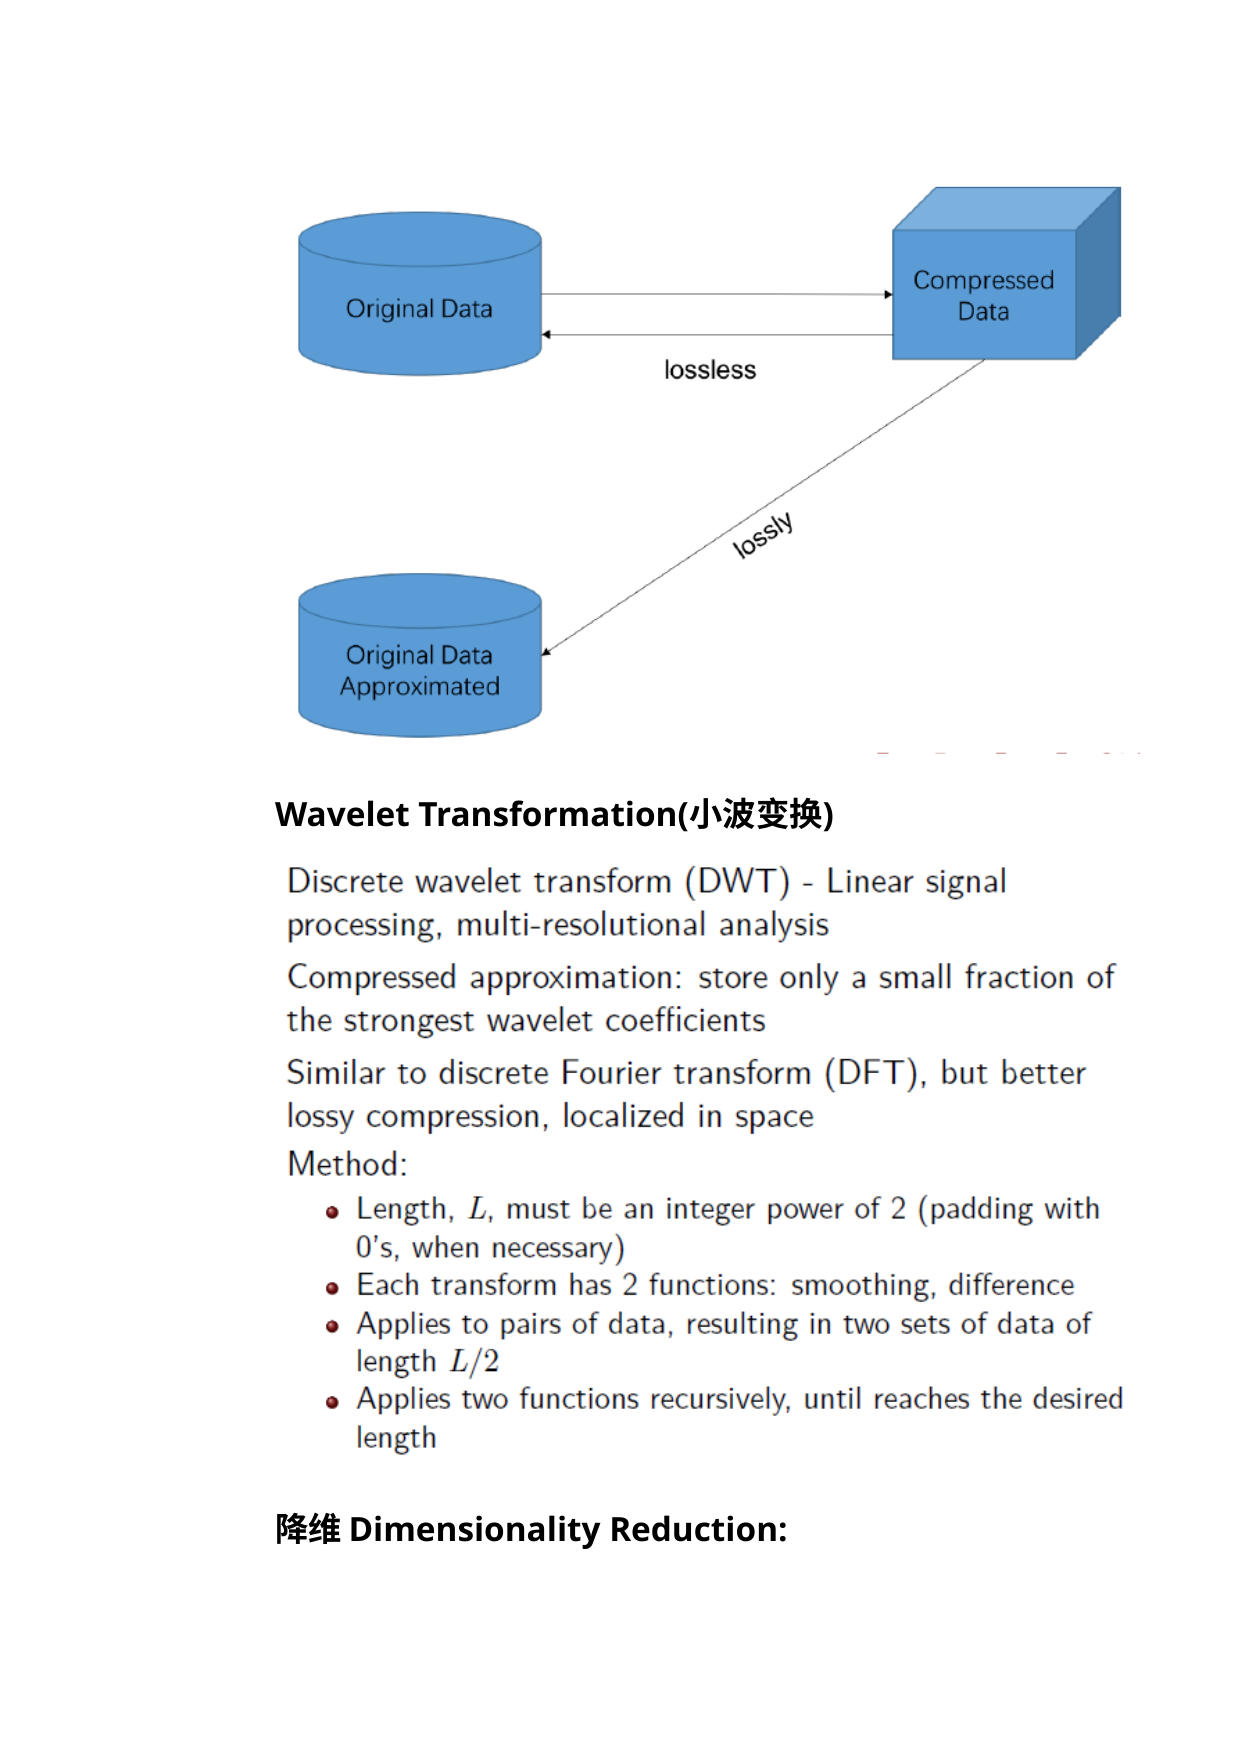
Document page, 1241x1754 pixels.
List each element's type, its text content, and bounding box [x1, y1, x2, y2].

text 降维Dimensionality Reduction: [275, 1494, 1053, 1559]
picture [275, 844, 1141, 1470]
picture [275, 162, 1141, 754]
text Wavelet Transformation(小波变换) [275, 779, 1053, 844]
